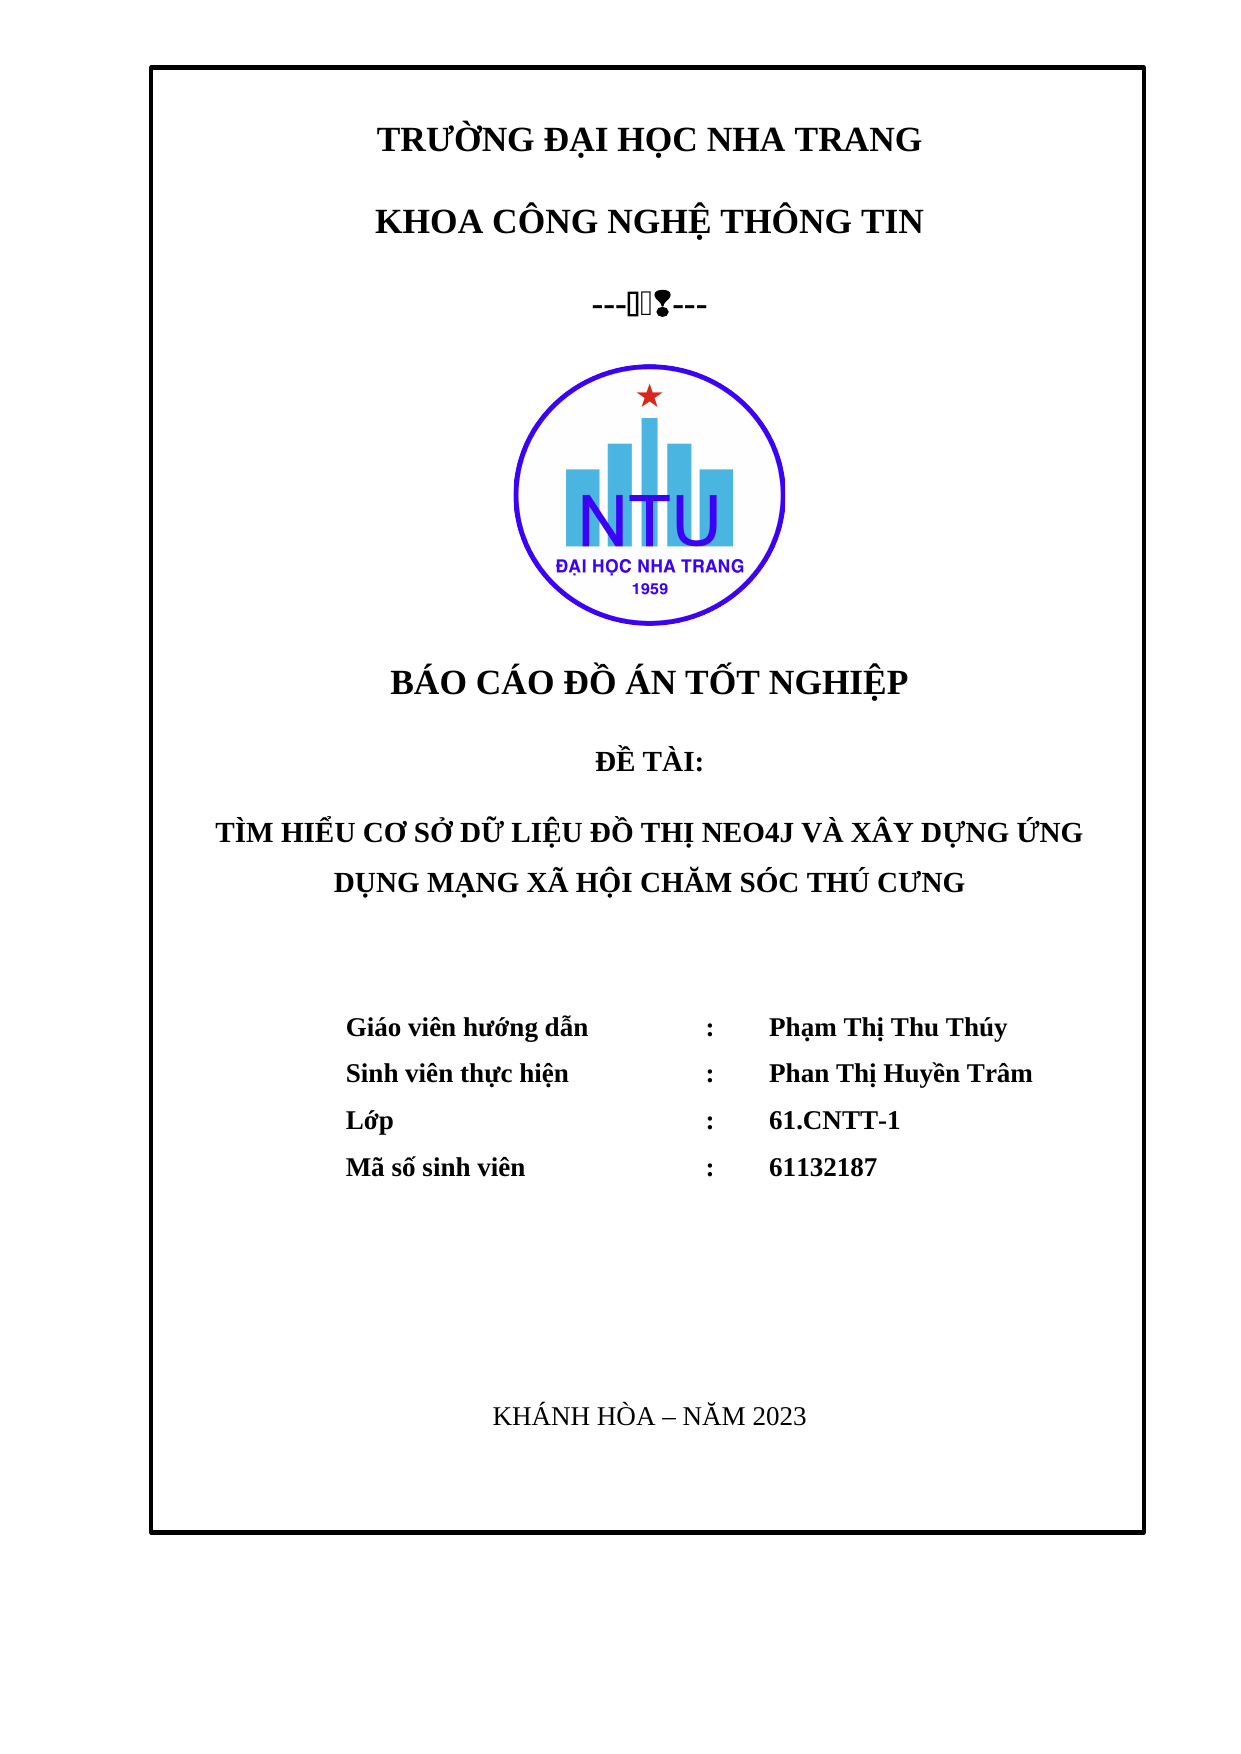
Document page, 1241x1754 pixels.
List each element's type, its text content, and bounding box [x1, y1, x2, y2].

table_header Giáo viên hướng dẫn [334, 1011, 694, 1058]
table_cell Mã số sinh viên [334, 1151, 694, 1198]
picture [513, 364, 786, 626]
text TÌM HIỂU CƠ SỞ DỮ LIỆU ĐỒ THỊ NEO4J VÀ XÂY DỰNG ỨNG DỤNG MẠNG XÃ HỘI CHĂM SÓC THÚ CƯNG [177, 815, 1122, 899]
table_cell : [694, 1104, 758, 1151]
text KHOA CÔNG NGHỆ THÔNG TIN [177, 201, 1122, 241]
text KHÁNH HÒA – NĂM 2023 [177, 1400, 1122, 1431]
table_cell : [694, 1058, 758, 1104]
table_header : [694, 1011, 758, 1058]
text ĐỀ TÀI: [177, 744, 1122, 777]
table_cell 61132187 [758, 1151, 1122, 1198]
table_cell Phan Thị Huyền Trâm [758, 1058, 1122, 1104]
text BÁO CÁO ĐỒ ÁN TỐT NGHIỆP [177, 662, 1122, 702]
table_cell 61.CNTT-1 [758, 1104, 1122, 1151]
table_cell Sinh viên thực hiện [334, 1058, 694, 1104]
table_header Phạm Thị Thu Thúy [758, 1011, 1122, 1058]
table_cell : [694, 1151, 758, 1198]
text TRƯỜNG ĐẠI HỌC NHA TRANG [177, 118, 1122, 159]
table_cell Lớp [334, 1104, 694, 1151]
text ------ [177, 283, 1122, 323]
